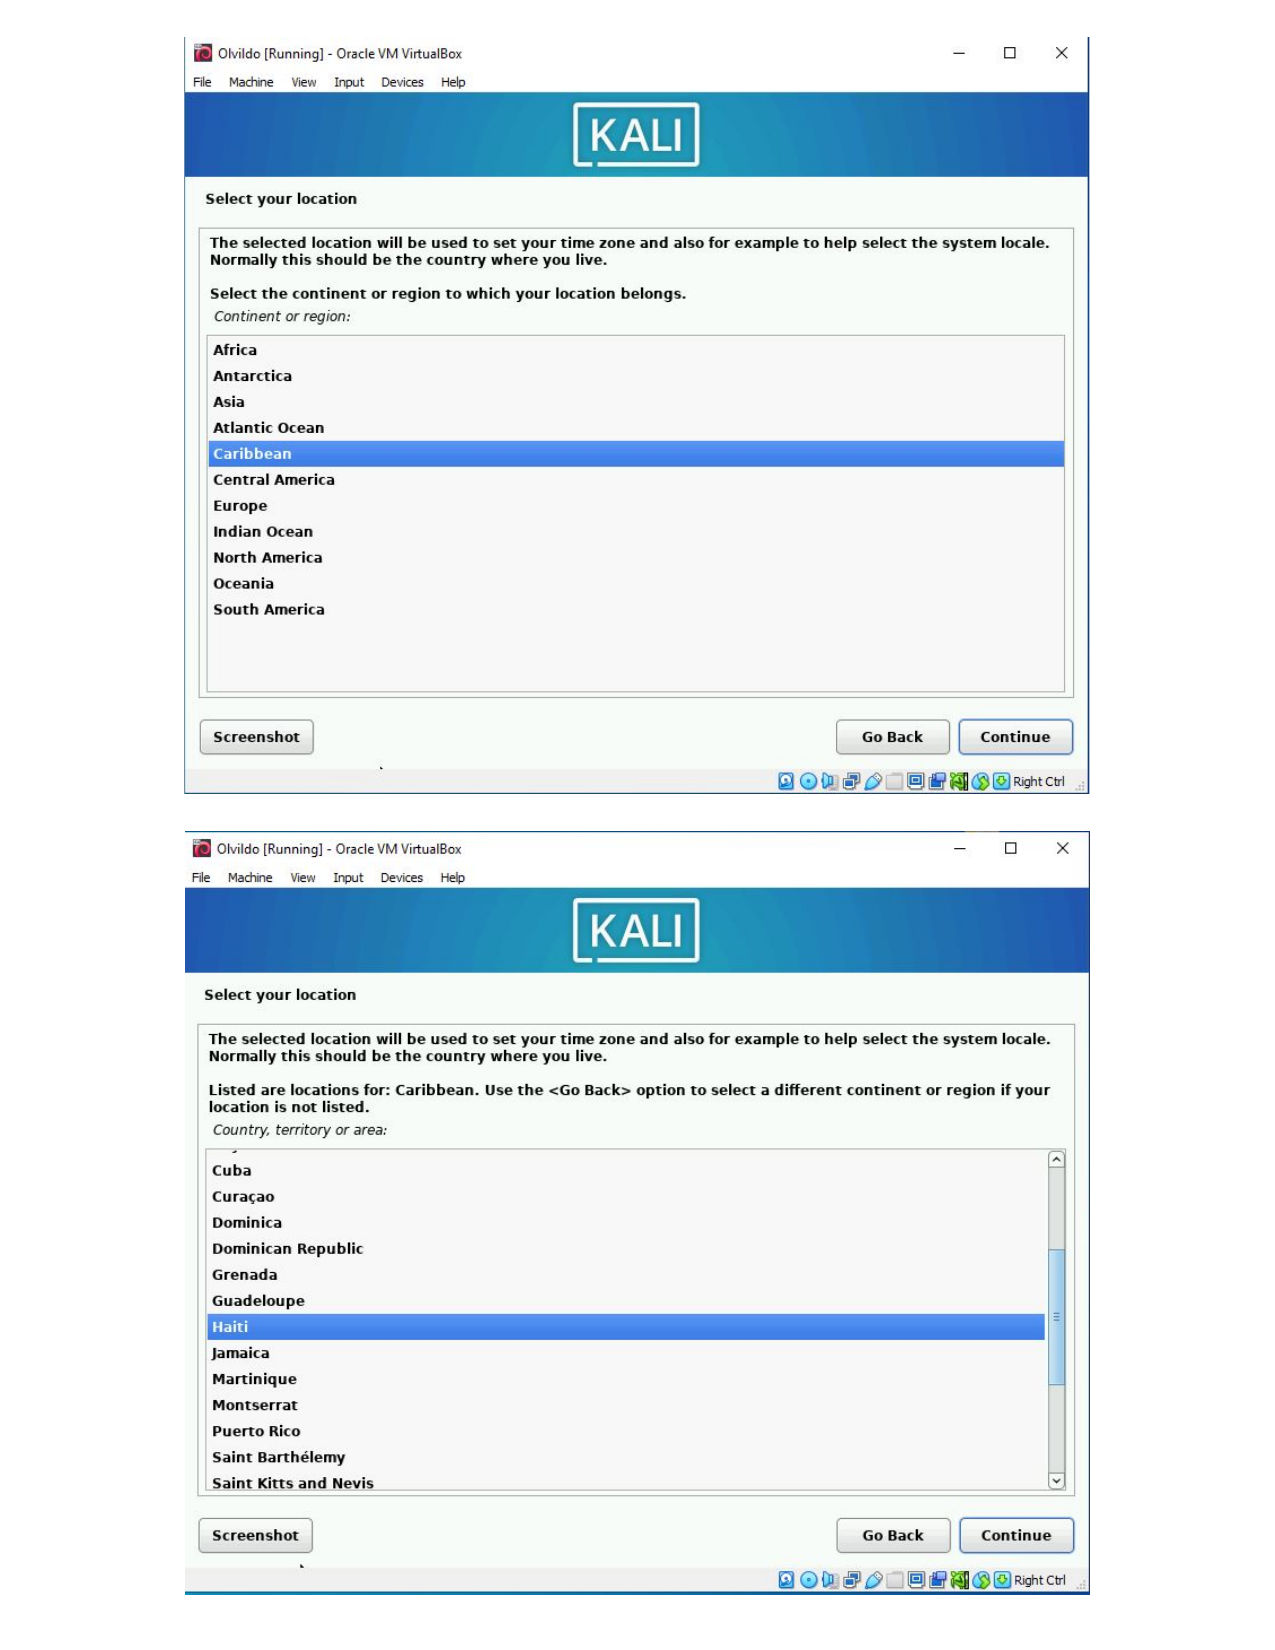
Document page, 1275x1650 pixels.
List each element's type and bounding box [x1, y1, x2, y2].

picture [185, 831, 1090, 1595]
picture [184, 37, 1090, 794]
